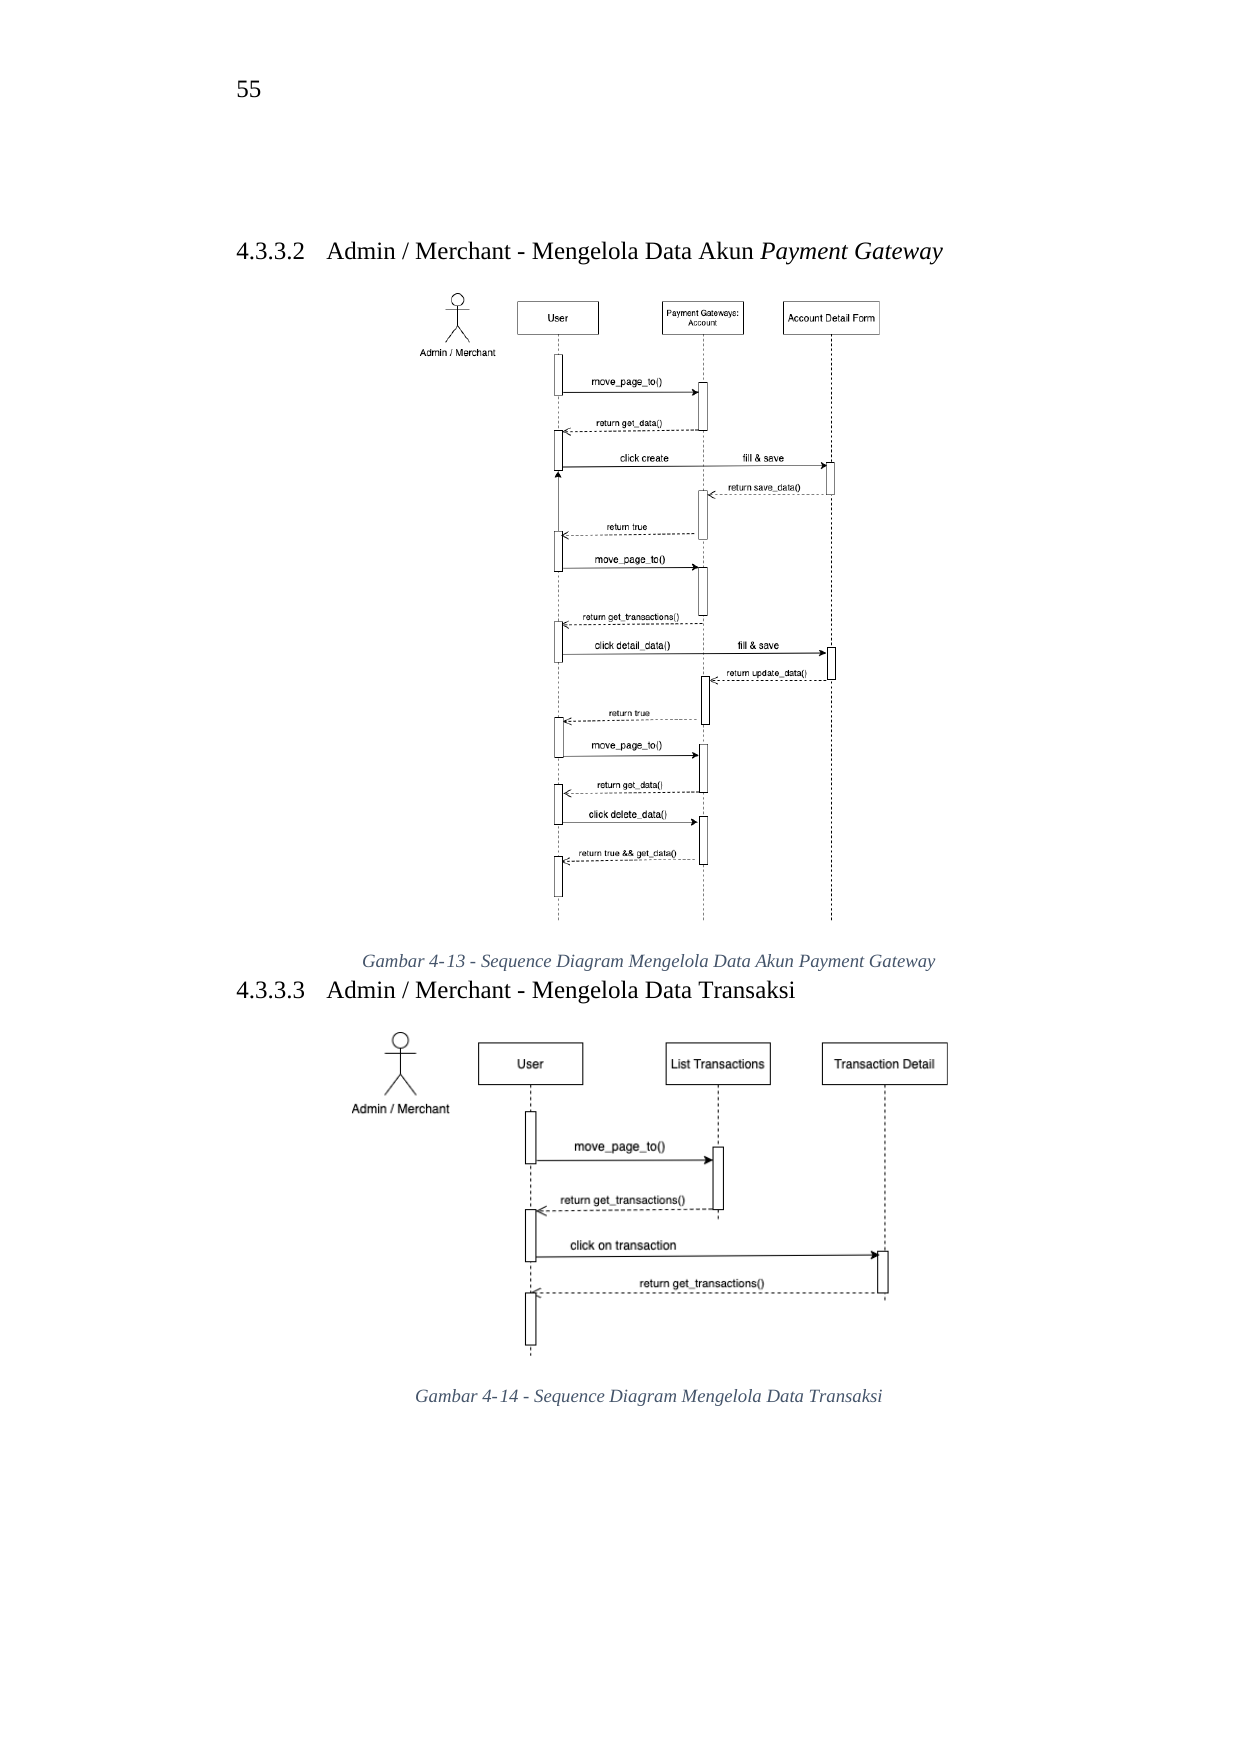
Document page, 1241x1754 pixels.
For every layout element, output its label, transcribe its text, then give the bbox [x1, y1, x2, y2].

subtitle Admin / Merchant - Mengelola Data Akun Payment Gateway [236, 236, 1063, 265]
subtitle Admin / Merchant - Mengelola Data Transaksi [236, 975, 1063, 1004]
picture [351, 1032, 948, 1356]
picture [419, 293, 880, 921]
